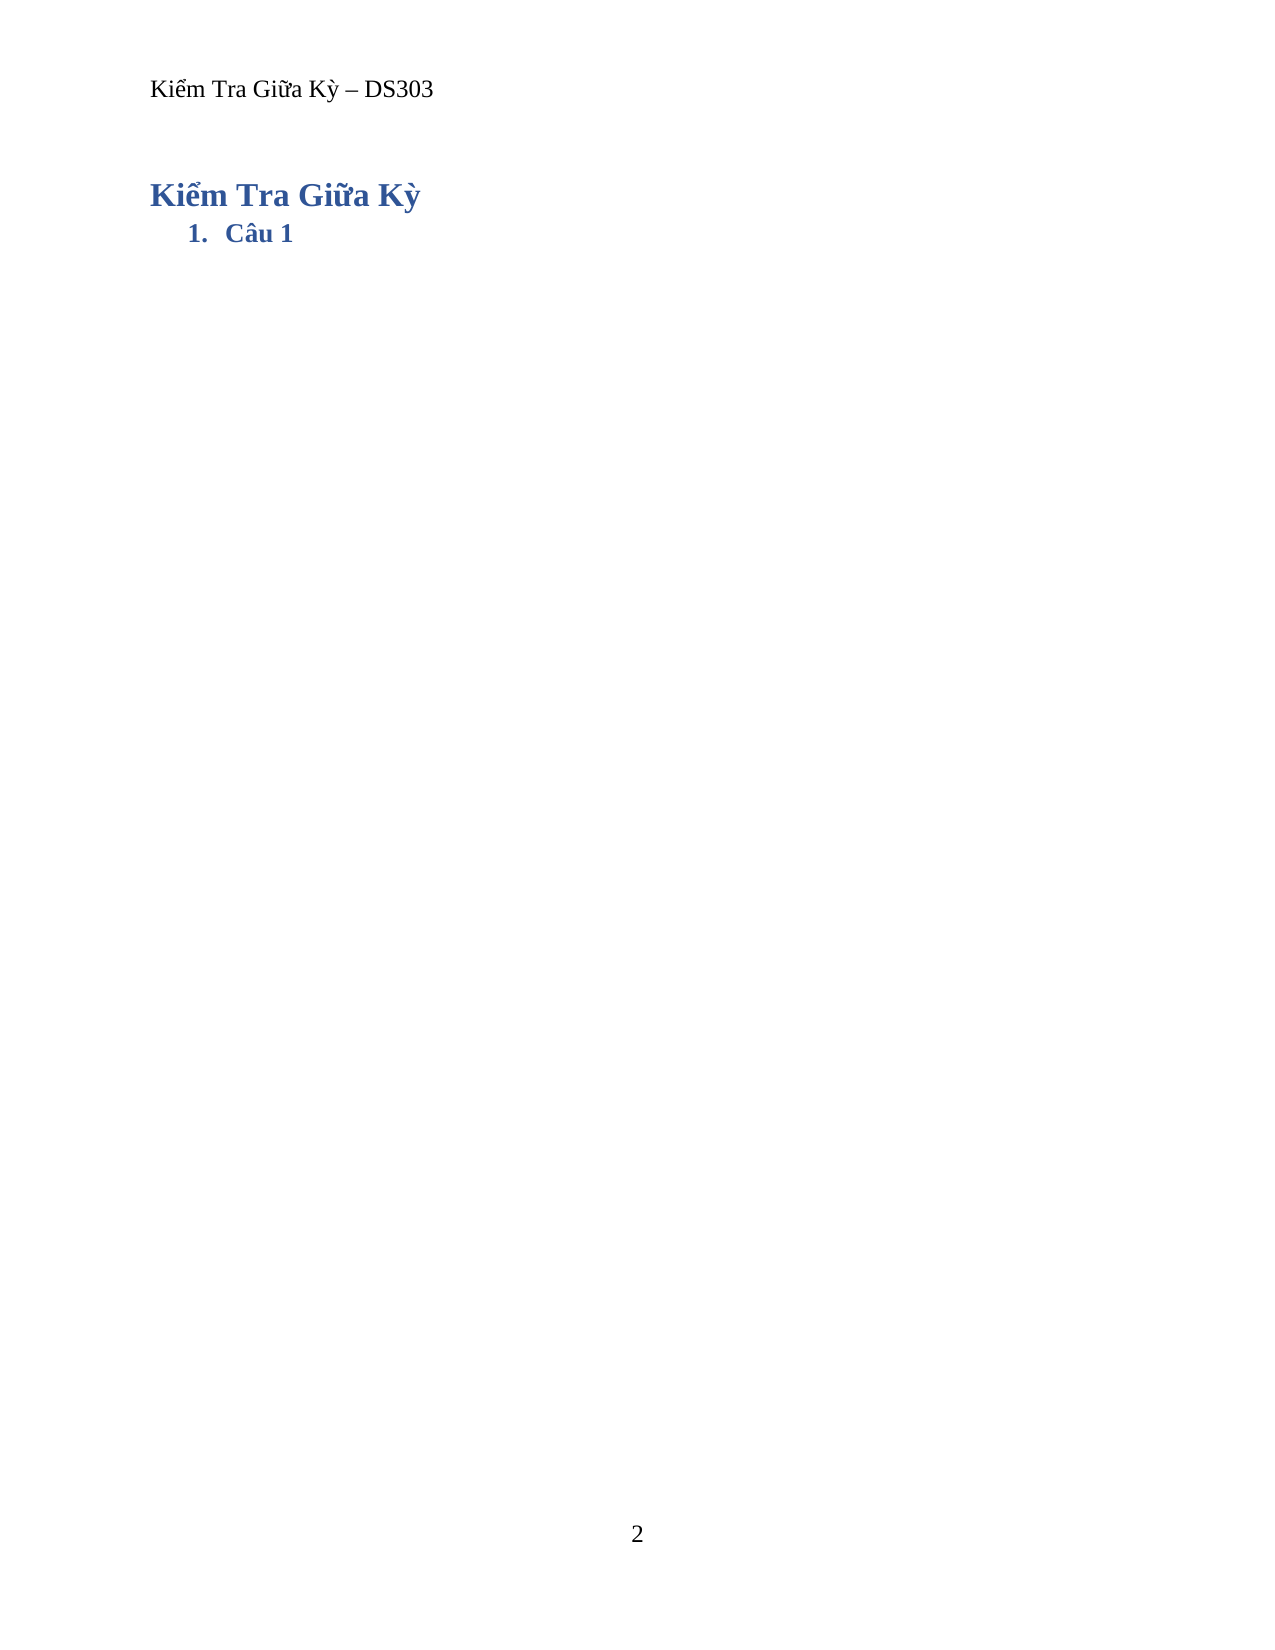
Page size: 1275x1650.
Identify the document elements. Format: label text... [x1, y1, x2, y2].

subtitle Câu 1 [187, 217, 1125, 249]
subtitle Kiểm Tra Giữa Kỳ [150, 175, 1125, 213]
